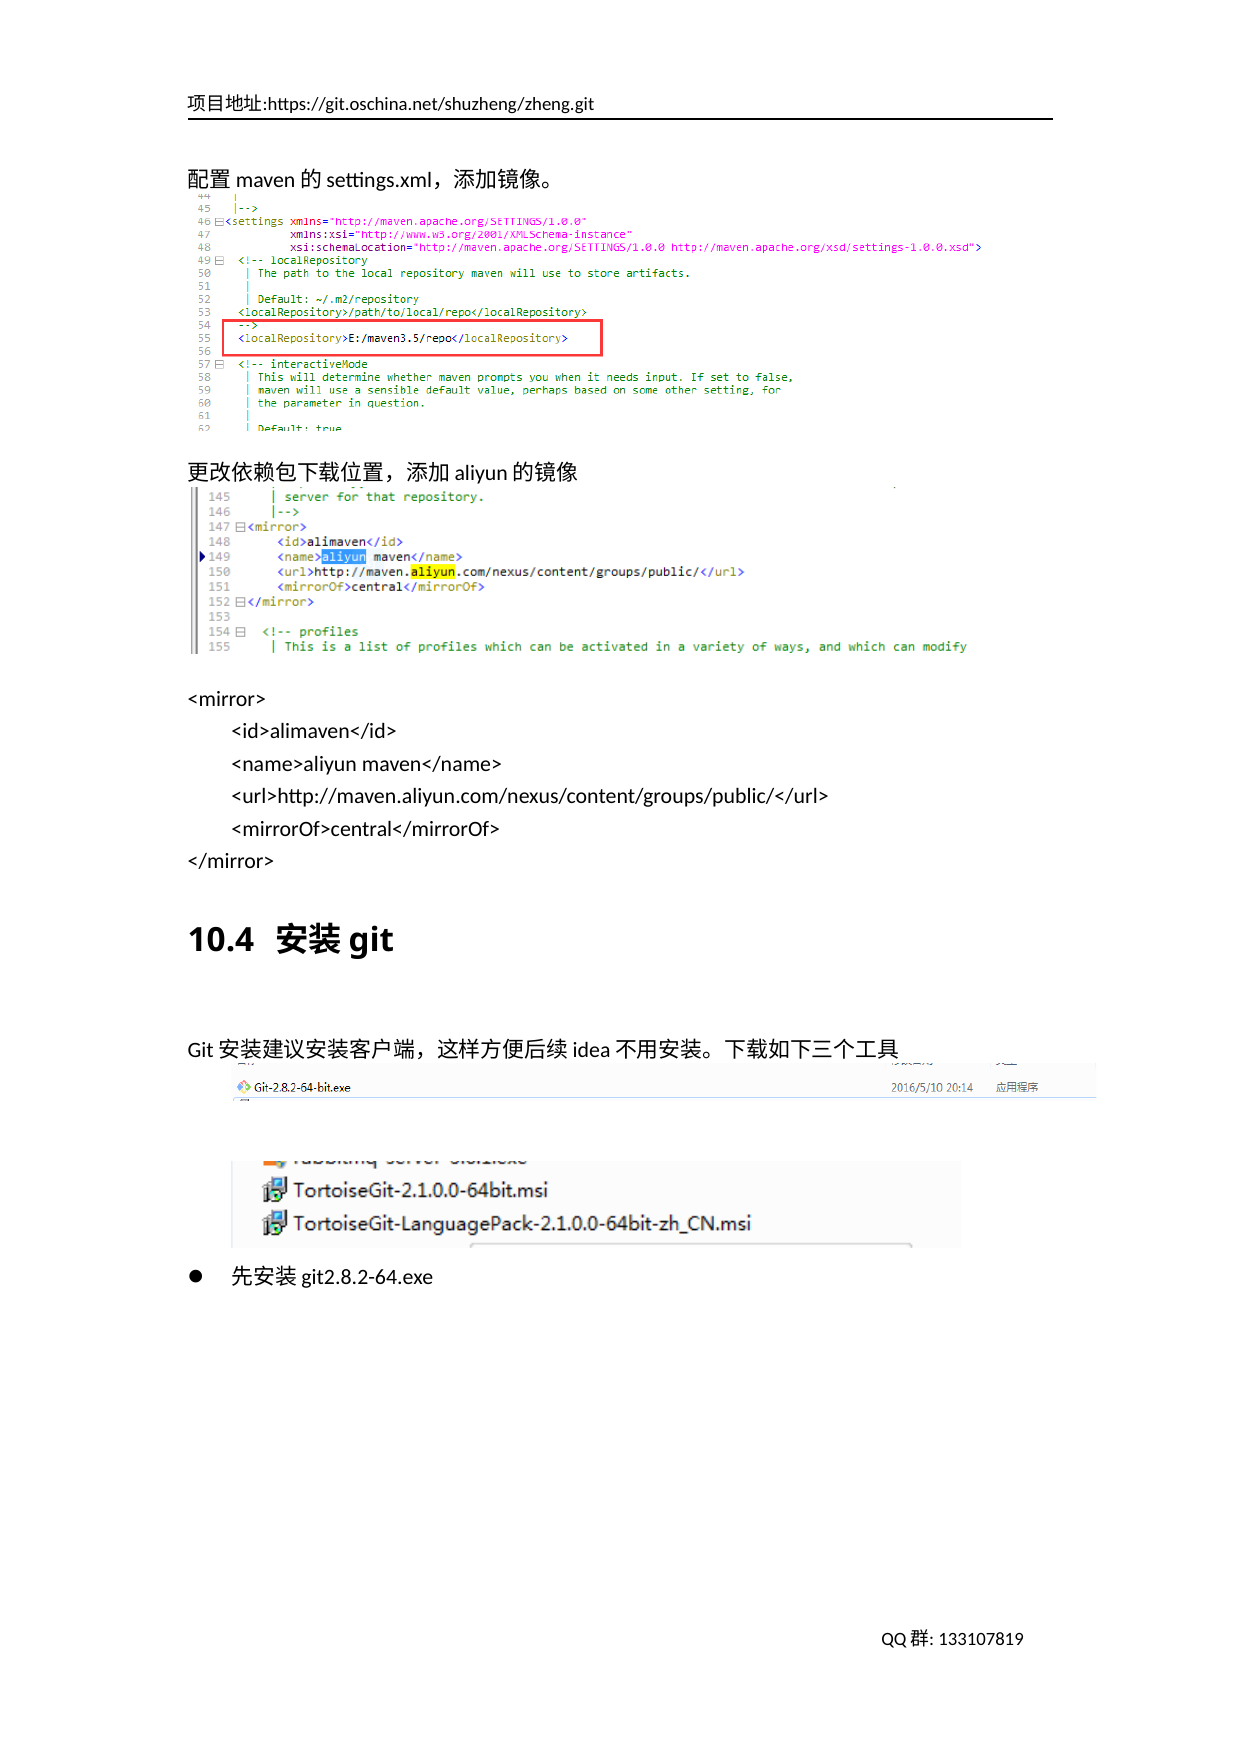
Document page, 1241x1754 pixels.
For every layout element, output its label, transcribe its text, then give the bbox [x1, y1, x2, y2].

text <url>http://maven.aliyun.com/nexus/content/groups/public/</url> [187, 779, 1053, 812]
text 配置maven的settings.xml，添加镜像。 [187, 162, 1053, 194]
picture [187, 194, 1053, 431]
text <mirror> [187, 682, 1053, 714]
picture [231, 1161, 961, 1248]
text <mirrorOf>central</mirrorOf> [187, 812, 1053, 844]
subtitle 安装git [187, 904, 1053, 969]
text Git安装建议安装客户端，这样方便后续idea不用安装。下载如下三个工具 [187, 1031, 1053, 1064]
picture [231, 1063, 1097, 1101]
text <id>alimaven</id> [187, 714, 1053, 747]
text 更改依赖包下载位置，添加aliyun的镜像 [187, 454, 1053, 487]
text <name>aliyun maven</name> [187, 747, 1053, 779]
text </mirror> [187, 844, 1053, 877]
list 先安装git2.8.2-64.exe [187, 1259, 1053, 1291]
picture [187, 487, 1053, 654]
